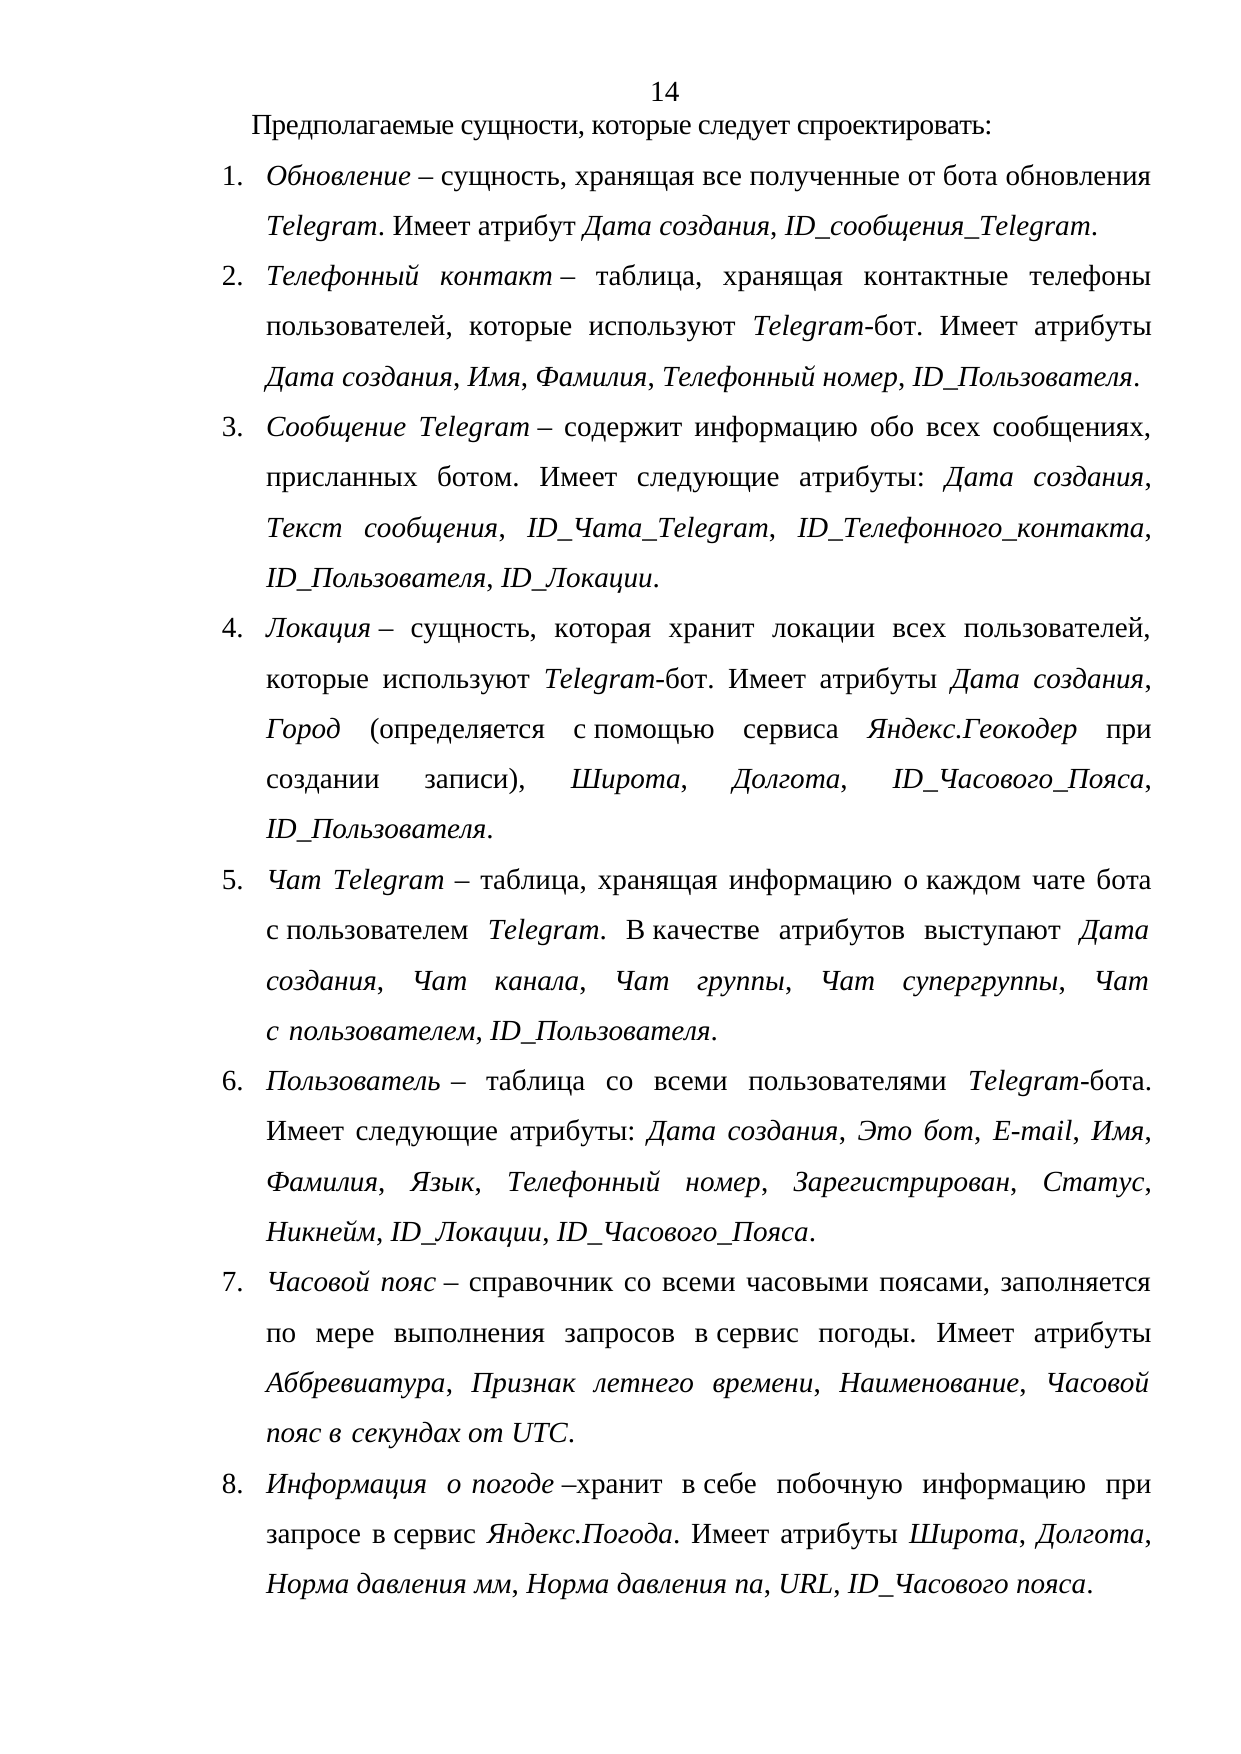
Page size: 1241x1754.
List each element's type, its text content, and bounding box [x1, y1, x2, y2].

list Телефонный контакт – таблица, хранящая контактные телефоны пользователей, которые используют Telegram-бот. Имеет атрибуты Дата создания, Имя, Фамилия, Телефонный номер, ID_Пользователя. [222, 258, 1152, 392]
list Часовой пояс – справочник со всеми часовыми поясами, заполняется по мере выполнения запросов в сервис погоды. Имеет атрибуты Аббревиатура, Признак летнего времени, Наименование, Часовой пояс в секундах от UTC. [222, 1264, 1152, 1449]
list Локация – сущность, которая хранит локации всех пользователей, которые используют Telegram-бот. Имеет атрибуты Дата создания, Город (определяется с помощью сервиса Яндекс.Геокодер при создании записи), Широта, Долгота, ID_Часового_Пояса, ID_Пользователя. [222, 610, 1152, 845]
list Обновление – сущность, хранящая все полученные от бота обновления Telegram. Имеет атрибут Дата создания, ID_сообщения_Telegram. [222, 158, 1152, 241]
list Информация о погоде –хранит в себе побочную информацию при запросе в сервис Яндекс.Погода. Имеет атрибуты Широта, Долгота, Норма давления мм, Норма давления па, URL, ID_Часового пояса. [222, 1466, 1152, 1600]
list Сообщение Telegram – содержит информацию обо всех сообщениях, присланных ботом. Имеет следующие атрибуты: Дата создания, Текст сообщения, ID_Чата_Telegram, ID_Телефонного_контакта, ID_Пользователя, ID_Локации. [222, 409, 1152, 594]
list Пользователь – таблица со всеми пользователями Telegram-бота. Имеет следующие атрибуты: Дата создания, Это бот, E-mail, Имя, Фамилия, Язык, Телефонный номер, Зарегистрирован, Статус, Никнейм, ID_Локации, ID_Часового_Пояса. [222, 1063, 1152, 1248]
list Чат Telegram – таблица, хранящая информацию о каждом чате бота с пользователем Telegram. В качестве атрибутов выступают Дата создания, Чат канала, Чат группы, Чат супергруппы, Чат с пользователем, ID_Пользователя. [222, 862, 1152, 1046]
text Предполагаемые сущности, которые следует спроектировать: [177, 107, 1152, 141]
